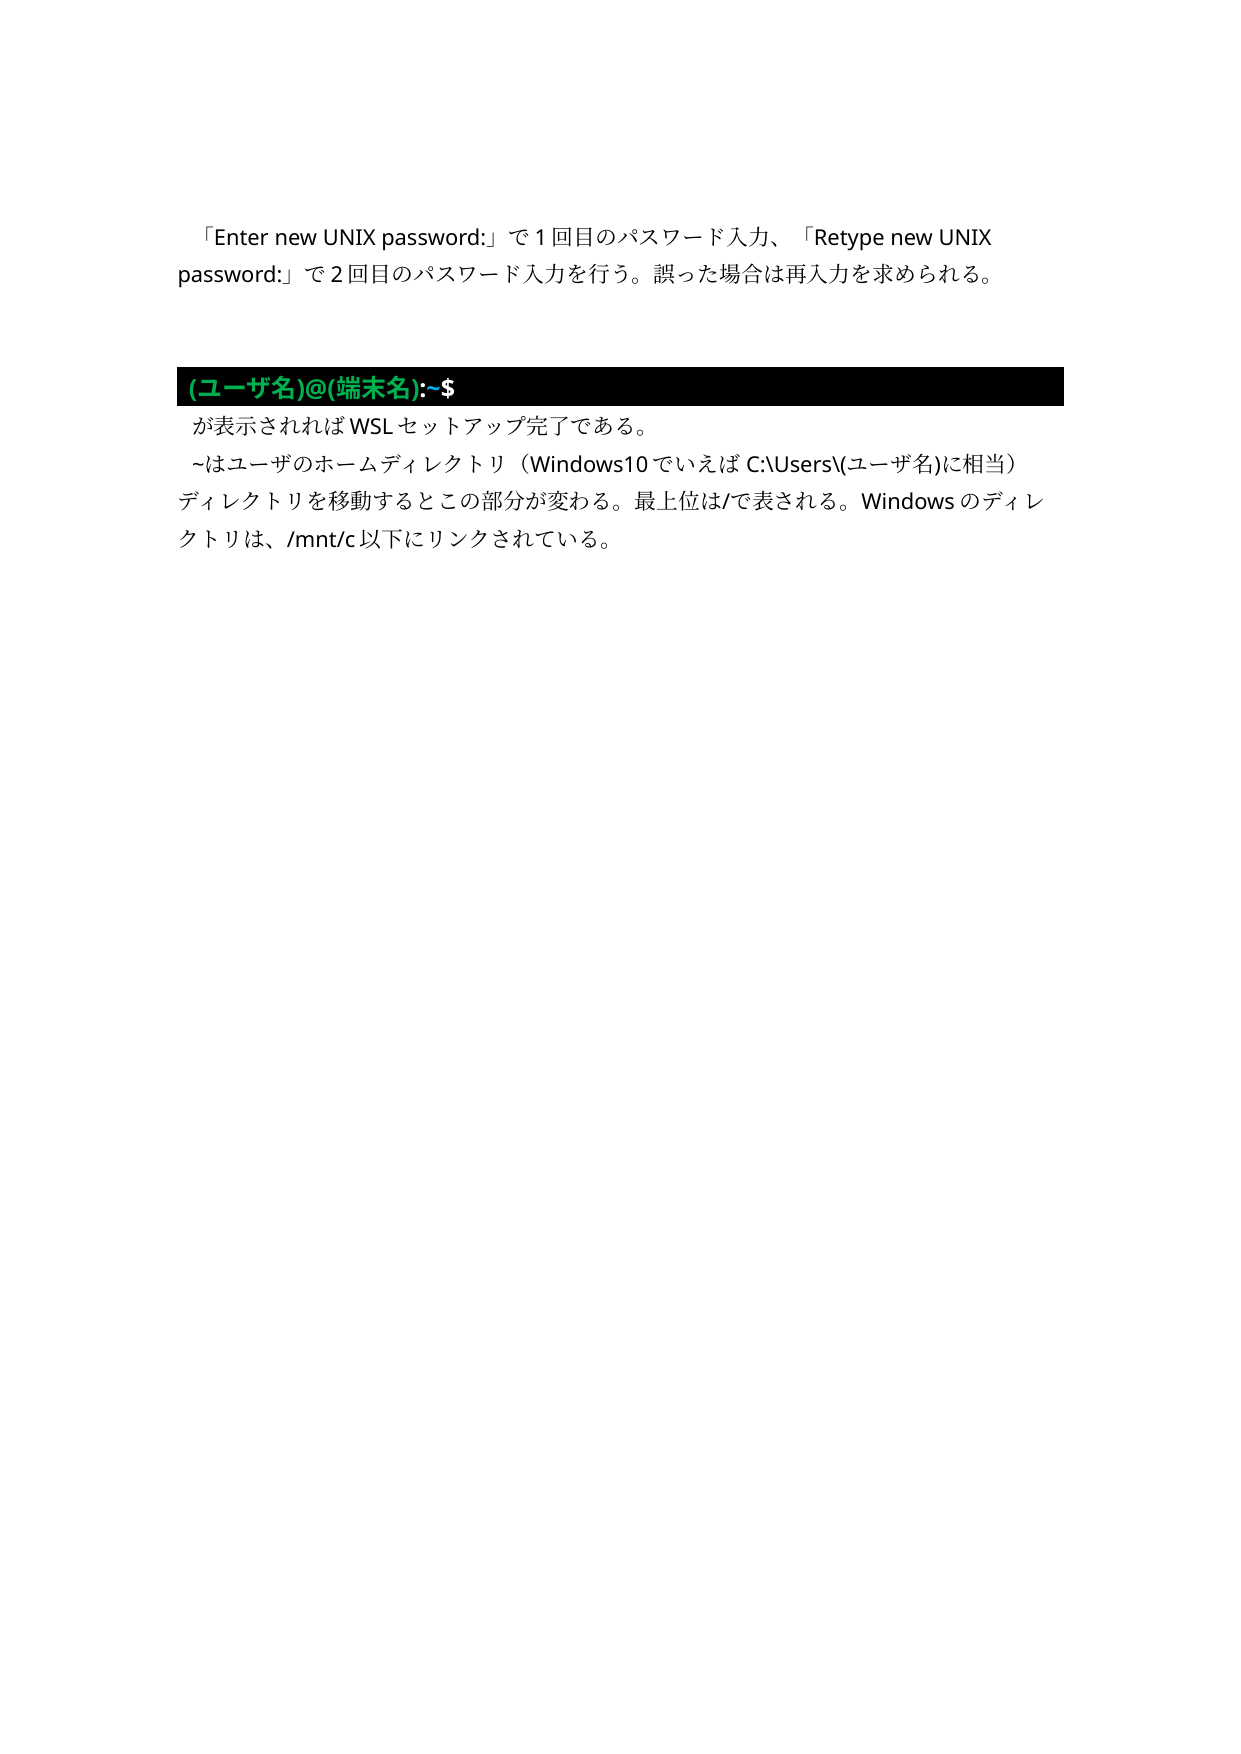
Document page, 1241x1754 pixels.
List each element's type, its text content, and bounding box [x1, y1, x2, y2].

text 「Enter new UNIX password:」で1回目のパスワード入力、「Retype new UNIX password:」で2回目のパスワード入力を行う。誤った場合は再入力を求められる。 [177, 217, 1063, 292]
text ~はユーザのホームディレクトリ（Windows10でいえば C:\Users\(ユーザ名)に相当） ディレクトリを移動するとこの部分が変わる。最上位は/で表される。Windowsのディレクトリは、/mnt/c以下にリンクされている。 [177, 444, 1063, 556]
table_header (ユーザ名)@(端末名):~$ [178, 368, 1063, 405]
text が表示されればWSLセットアップ完了である。 [177, 406, 1063, 444]
